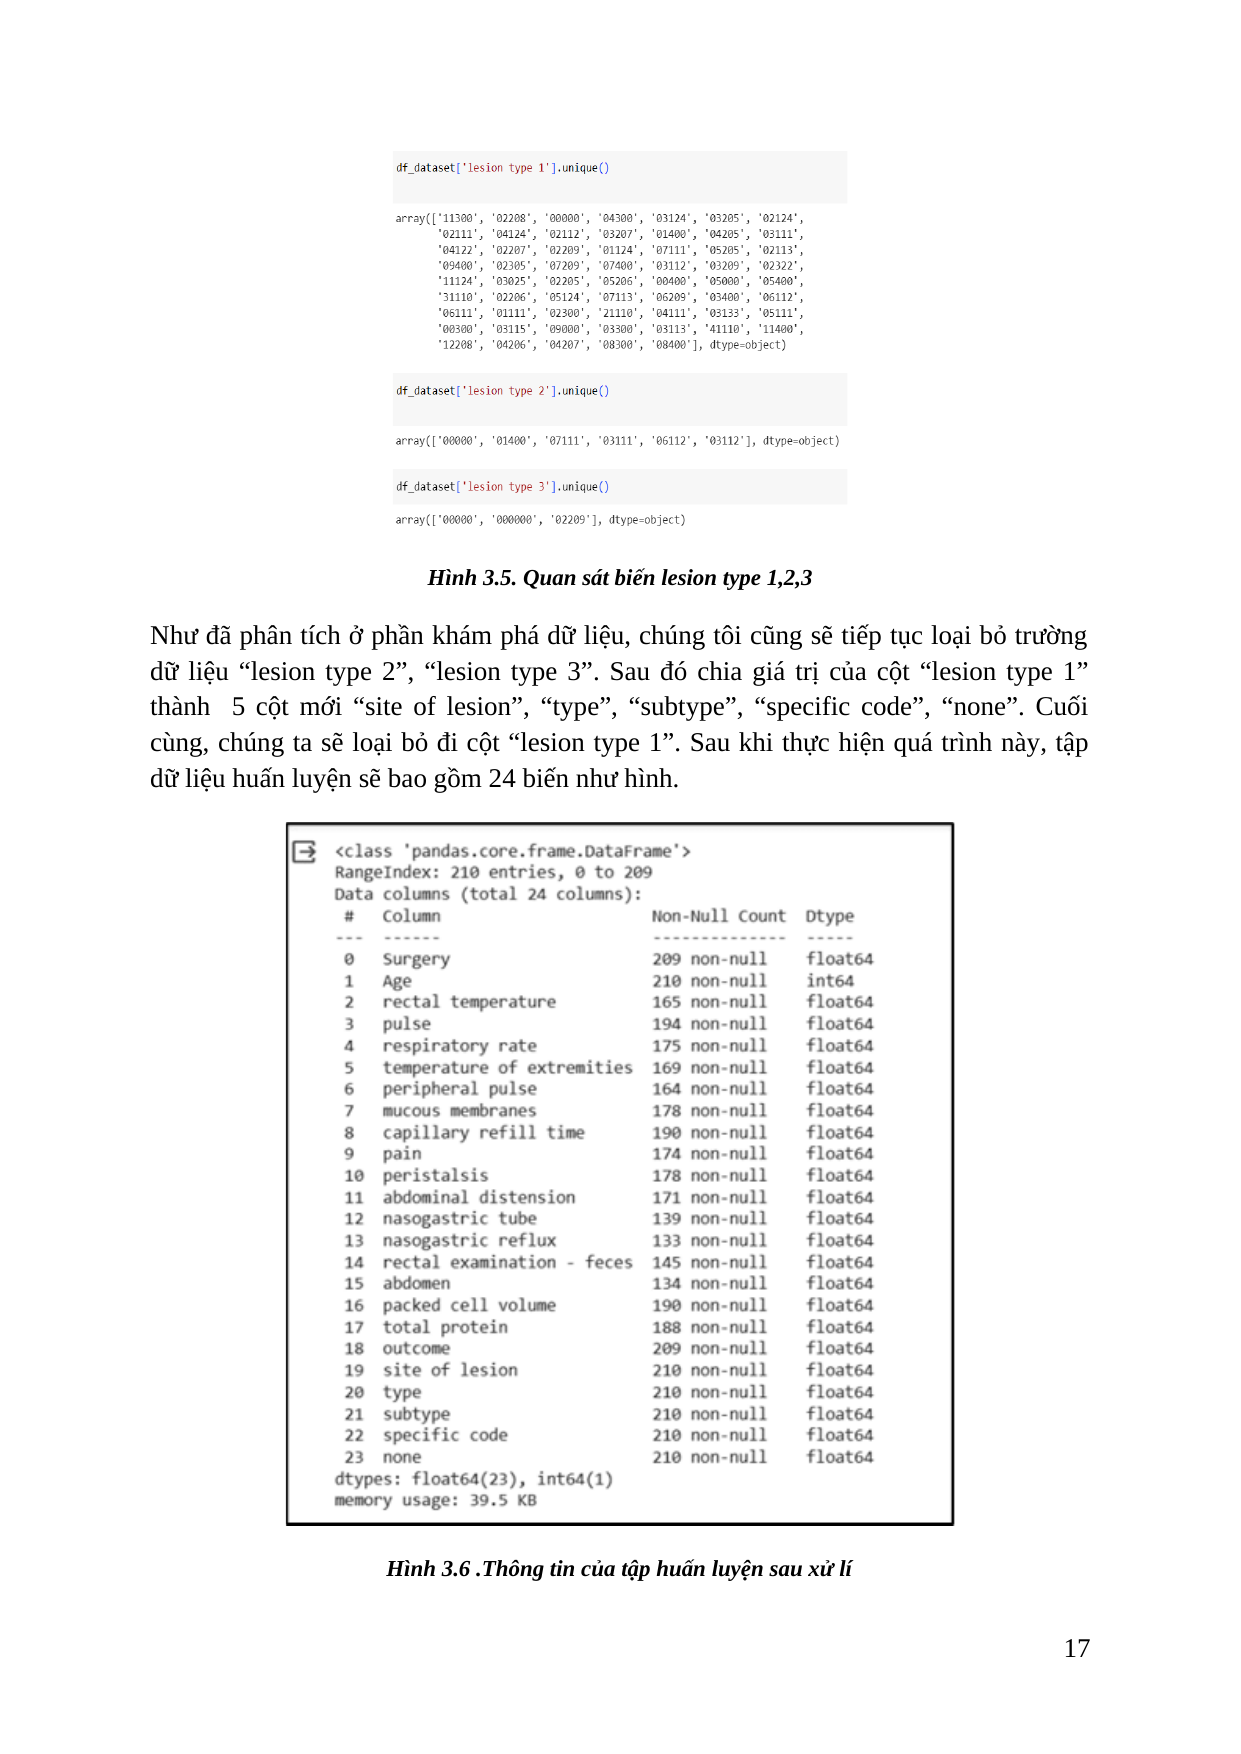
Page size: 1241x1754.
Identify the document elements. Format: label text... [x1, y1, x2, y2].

text Hình 3.6 .Thông tin của tập huấn luyện sau xử lí [150, 1555, 1090, 1582]
text Như đã phân tích ở phần khám phá dữ liệu, chúng tôi cũng sẽ tiếp tục loại bỏ trường dữ liệu “lesion type 2”, “lesion type 3”. Sau đó chia giá trị của cột “lesion type 1” thành 5 cột mới “site of lesion”, “type”, “subtype”, “specific code”, “none”. Cuối cùng, chúng ta sẽ loại bỏ đi cột “lesion type 1”. Sau khi thực hiện quá trình này, tập dữ liệu huấn luyện sẽ bao gồm 24 biến như hình. [150, 619, 1090, 793]
text Hình 3.5. Quan sát biến lesion type 1,2,3 [150, 564, 1090, 590]
picture [285, 822, 955, 1526]
picture [392, 150, 848, 534]
